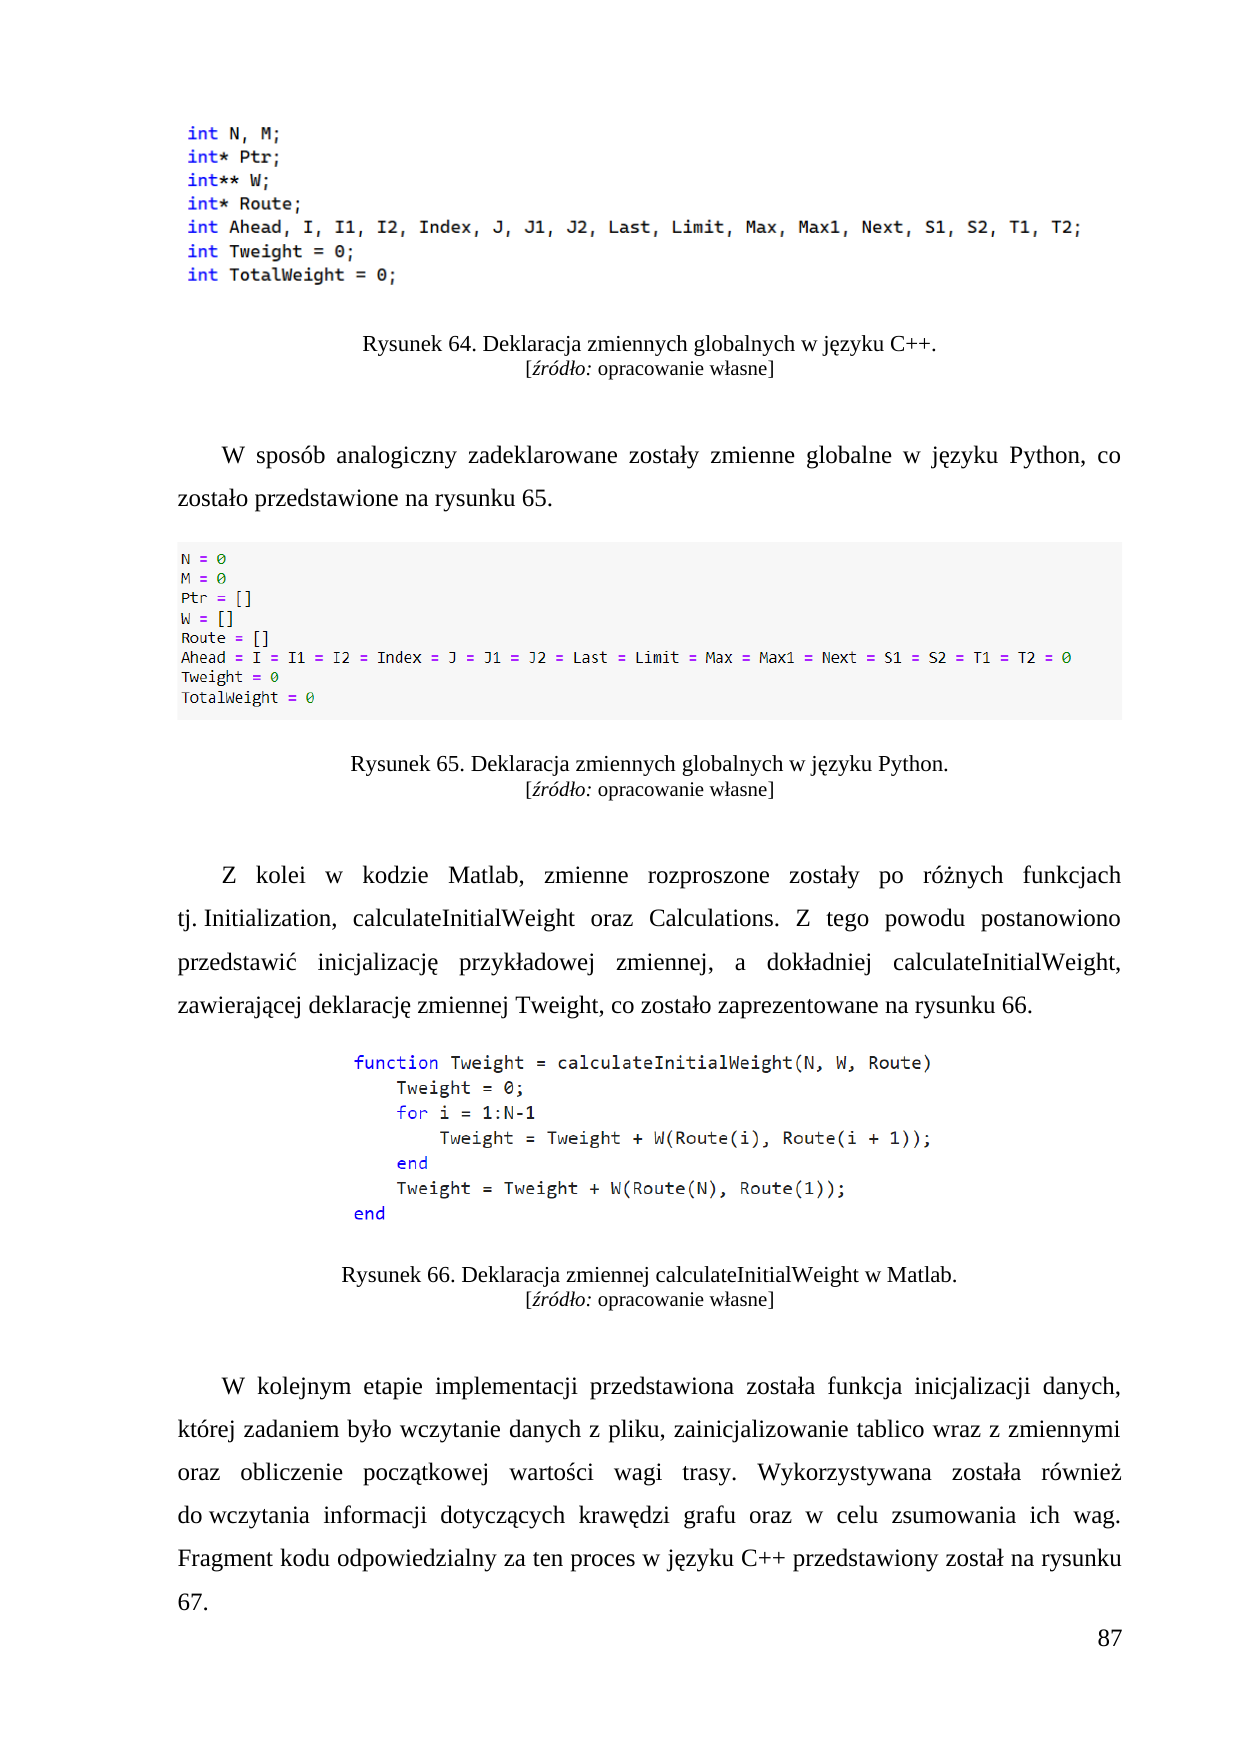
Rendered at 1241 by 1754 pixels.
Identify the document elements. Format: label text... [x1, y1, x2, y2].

text Rysunek 65. Deklaracja zmiennych globalnych w języku Python. [177, 750, 1122, 777]
text Rysunek 64. Deklaracja zmiennych globalnych w języku C++. [177, 330, 1122, 356]
text [źródło: opracowanie własne] [177, 777, 1122, 801]
text [źródło: opracowanie własne] [177, 356, 1122, 380]
text Z kolei w kodzie Matlab, zmienne rozproszone zostały po różnych funkcjach tj. Initialization, calculateInitialWeight oraz Calculations. Z tego powodu postanowiono przedstawić inicjalizację przykładowej zmiennej, a dokładniej calculateInitialWeight, zawierającej deklarację zmiennej Tweight, co zostało zaprezentowane na rysunku 66. [177, 860, 1122, 1018]
picture [177, 118, 1123, 299]
text W sposób analogiczny zadeklarowane zostały zmienne globalne w języku Python, co zostało przedstawione na rysunku 65. [177, 440, 1122, 512]
text Rysunek 66. Deklaracja zmiennej calculateInitialWeight w Matlab. [177, 1261, 1122, 1287]
text [źródło: opracowanie własne] [177, 1287, 1122, 1311]
picture [177, 542, 1123, 720]
text W kolejnym etapie implementacji przedstawiona została funkcja inicjalizacji danych, której zadaniem było wczytanie danych z pliku, zainicjalizowanie tablico wraz z zmiennymi oraz obliczenie początkowej wartości wagi trasy. Wykorzystywana została również do wczytania informacji dotyczących krawędzi grafu oraz w celu zsumowania ich wag. Fragment kodu odpowiedzialny za ten proces w języku C++ przedstawiony został na rysunku 67. [177, 1371, 1122, 1615]
picture [344, 1049, 956, 1230]
